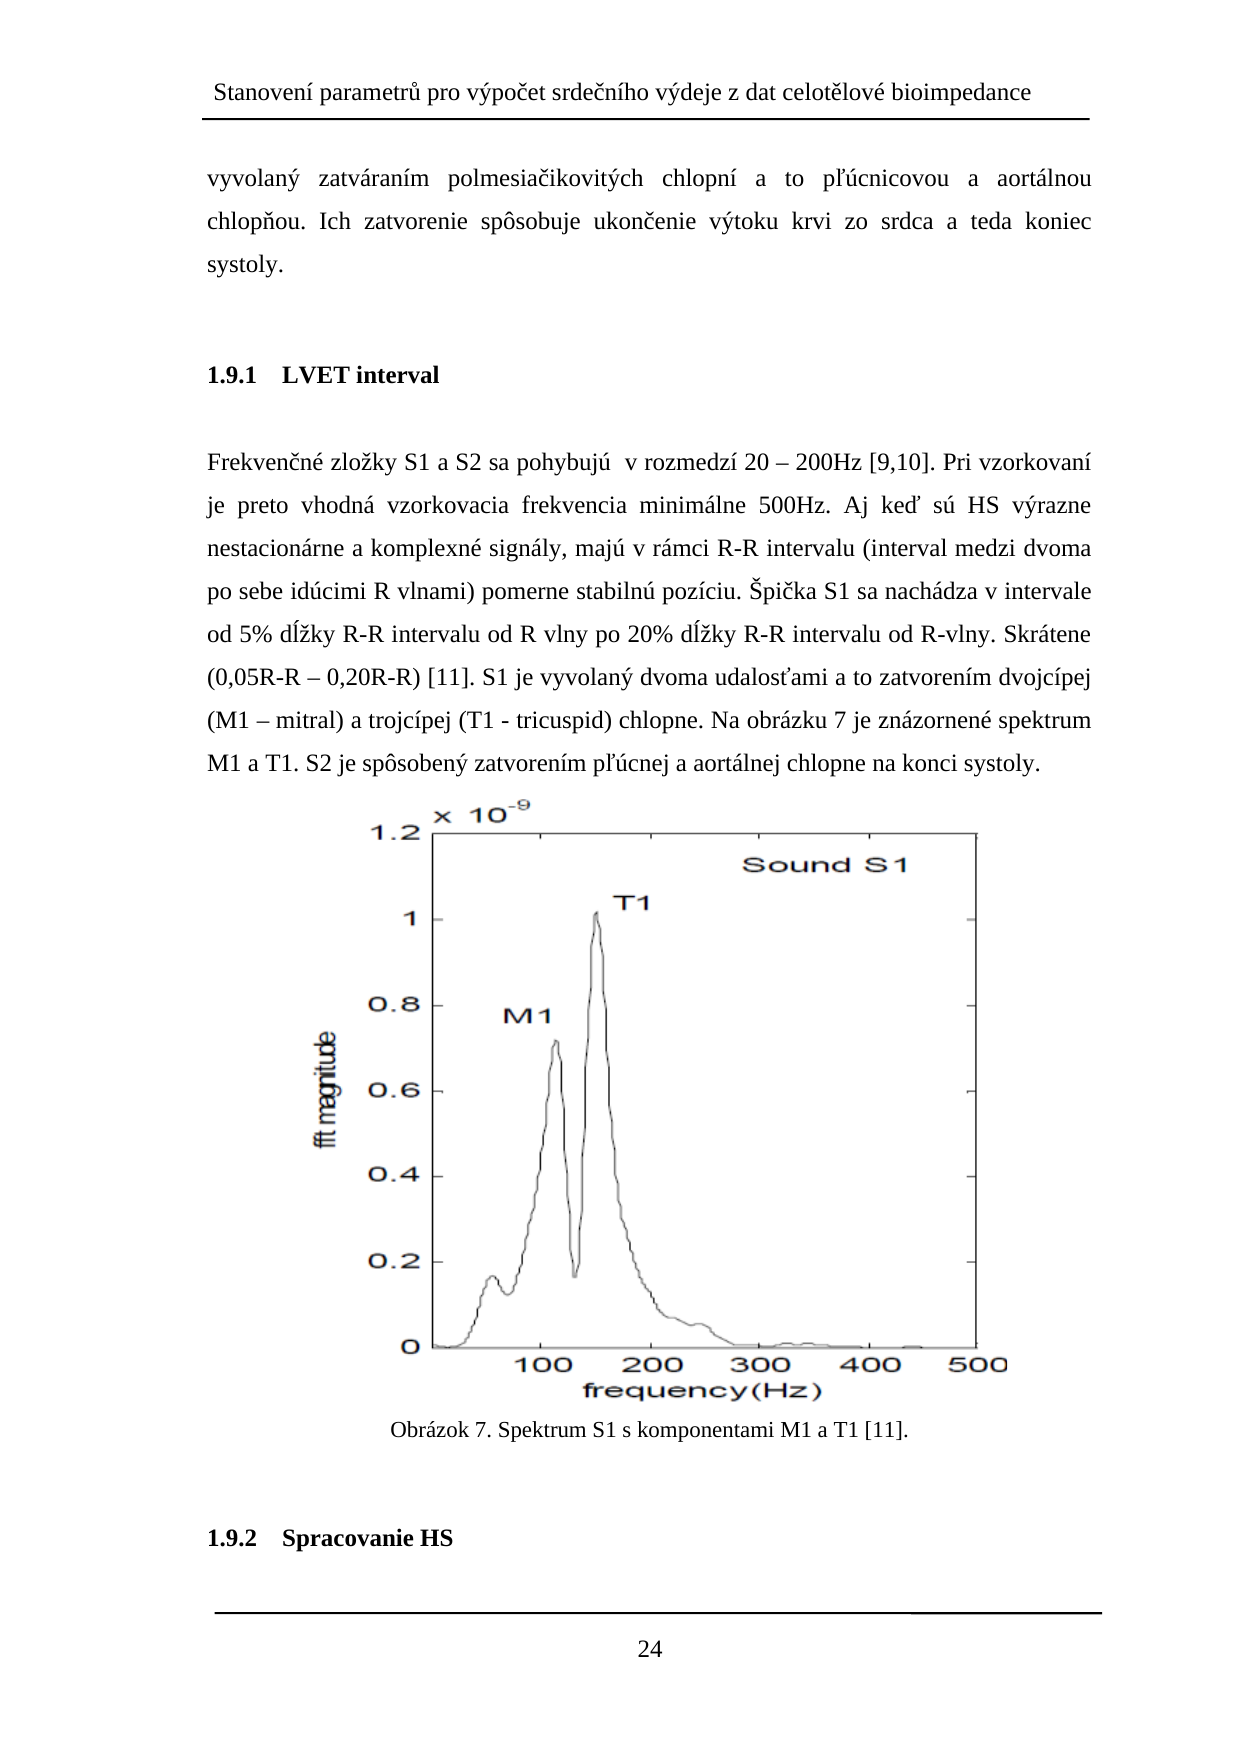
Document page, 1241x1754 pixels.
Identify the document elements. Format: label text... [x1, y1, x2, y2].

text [207, 163, 1092, 278]
text Frekvenčné zložky S1 a S2 sa pohybujú v rozmedzí 20 – 200Hz [9,10]. Pri vzorkovaní je preto vhodná vzorkovacia frekvencia minimálne 500Hz. Aj keď sú HS výrazne nestacionárne a komplexné signály, majú v rámci R-R intervalu (interval medzi dvoma po sebe idúcimi R vlnami) pomerne stabilnú pozíciu. Špička S1 sa nachádza v intervale od 5% dĺžky R-R intervalu od R vlny po 20% dĺžky R-R intervalu od R-vlny. Skrátene (0,05R-R – 0,20R-R) [11]. S1 je vyvolaný dvoma udalosťami a to zatvorením dvojcípej (M1 – mitral) a trojcípej (T1 - tricuspid) chlopne. Na obrázku 7 je znázornené spektrum M1 a T1. S2 je spôsobený zatvorením pľúcnej a aortálnej chlopne na konci systoly. [207, 447, 1092, 777]
text Obrázok 7. Spektrum S1 s komponentami M1 a T1 [11]. [207, 1416, 1092, 1442]
subtitle Spracovanie HS [207, 1523, 1092, 1552]
subtitle LVET interval [207, 360, 1092, 389]
